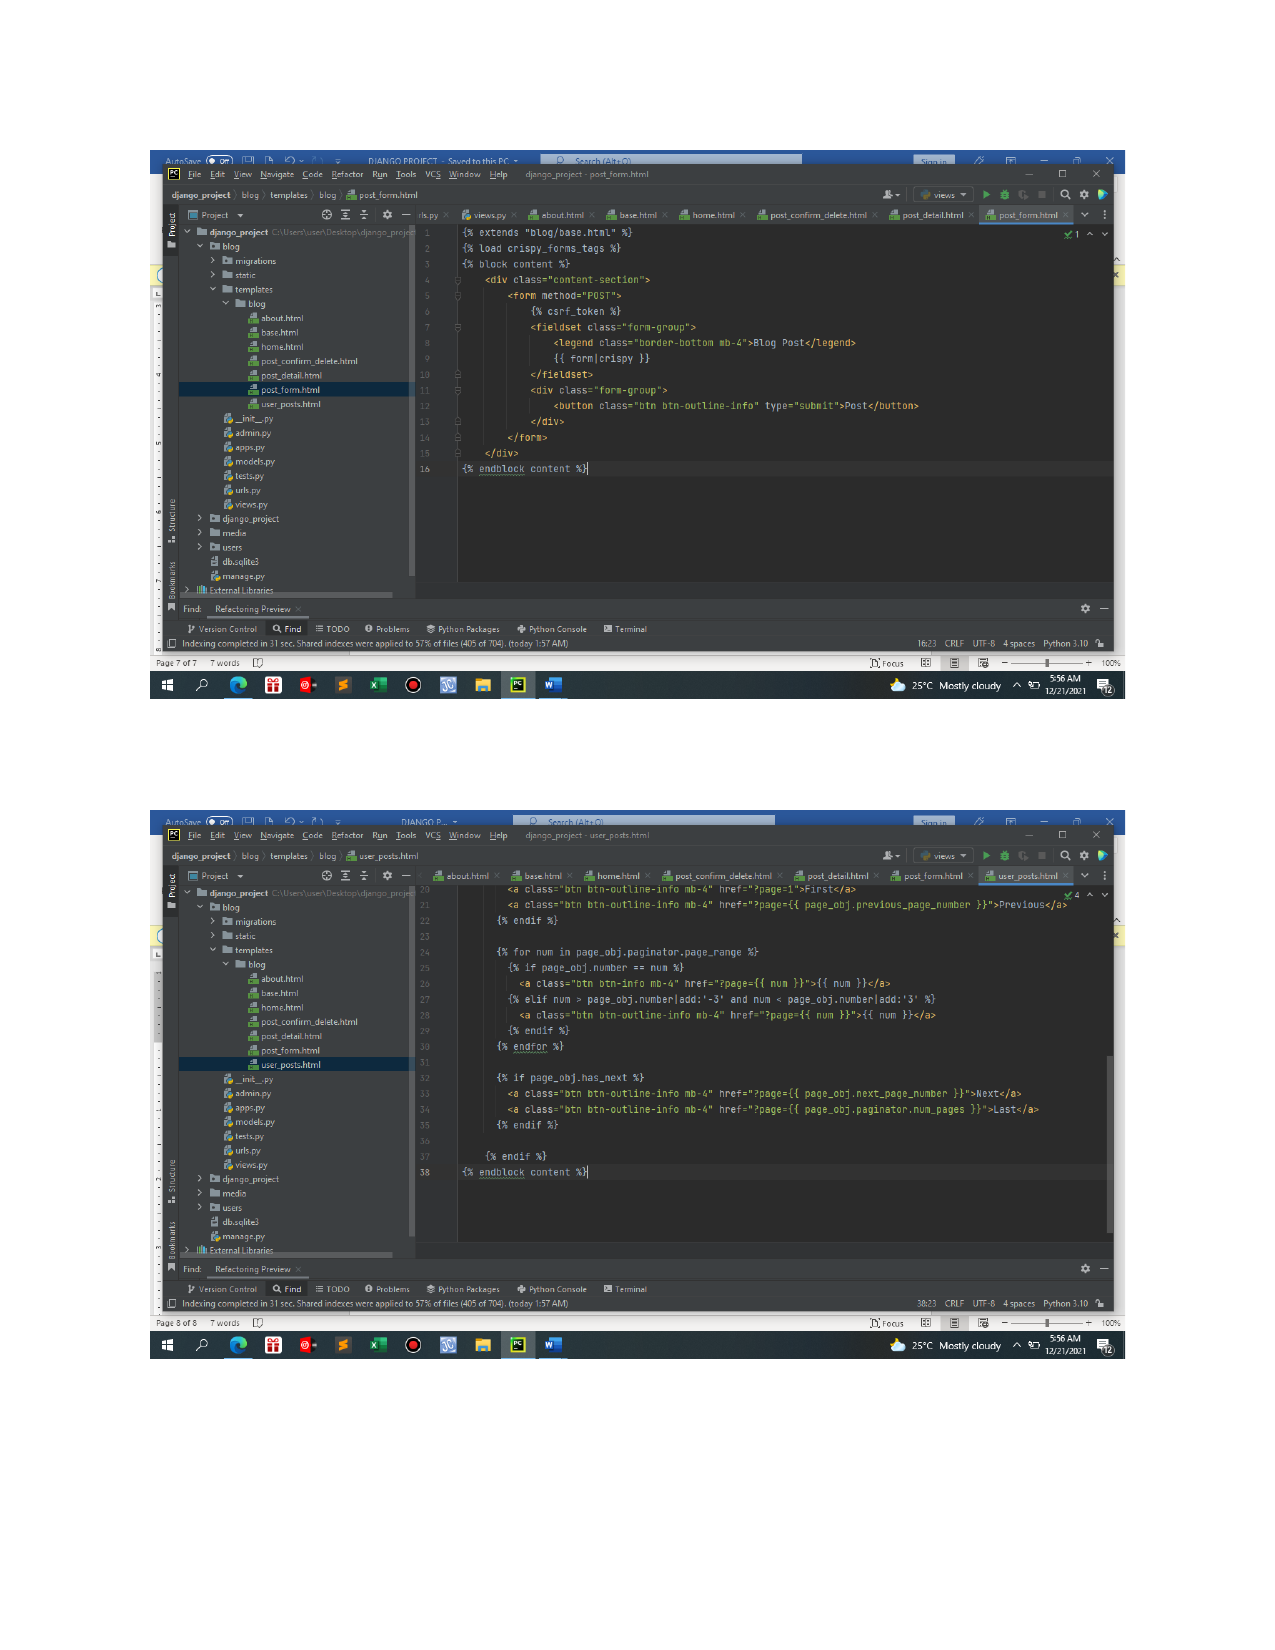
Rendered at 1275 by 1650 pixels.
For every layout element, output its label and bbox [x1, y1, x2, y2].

picture [150, 150, 1125, 699]
picture [150, 810, 1125, 1359]
